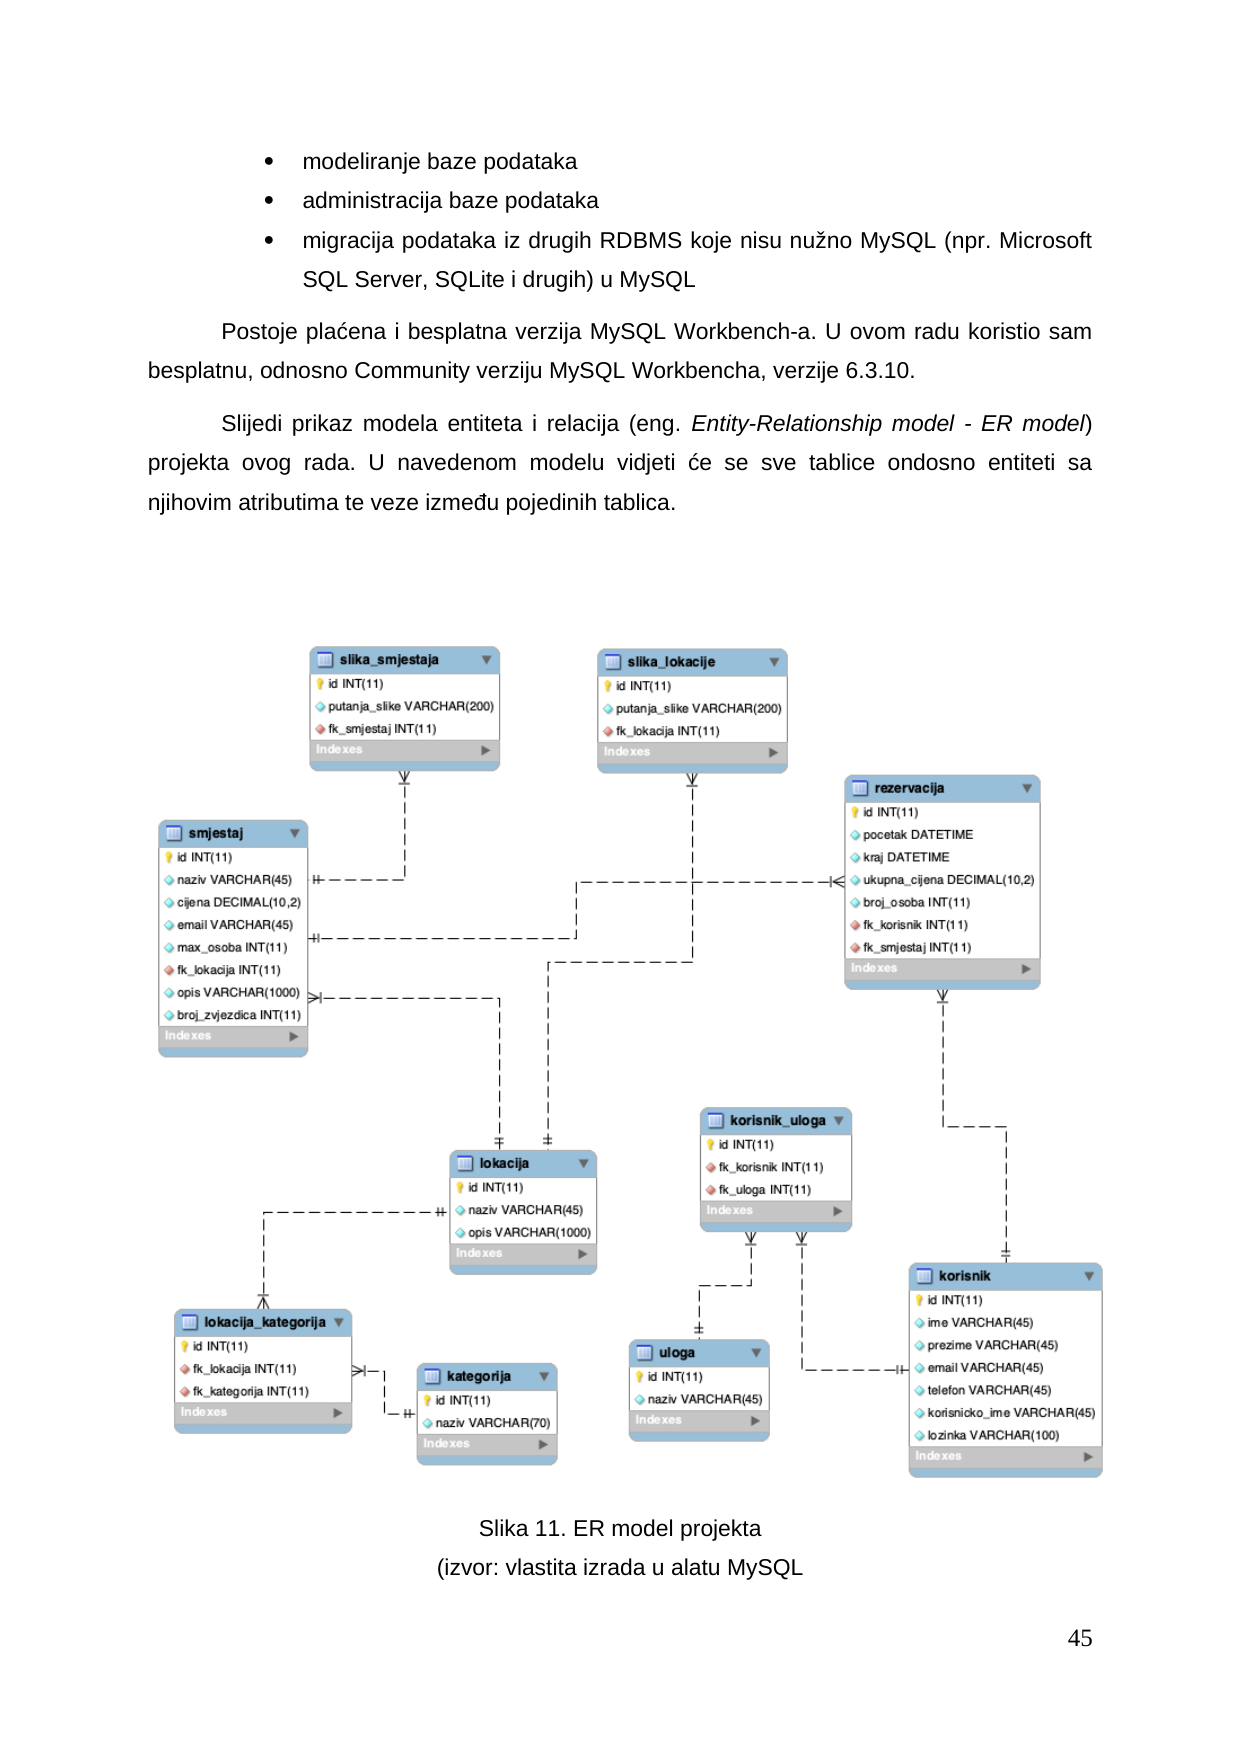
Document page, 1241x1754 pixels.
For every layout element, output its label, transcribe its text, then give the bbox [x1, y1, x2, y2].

list migracija podataka iz drugih RDBMS koje nisu nužno MySQL (npr. Microsoft SQL Server, SQLite i drugih) u MySQL [265, 227, 1093, 292]
text (izvor: vlastita izrada u alatu MySQL [148, 1554, 1093, 1580]
picture [147, 635, 1113, 1488]
list modeliranje baze podataka [265, 148, 1093, 174]
text Postoje plaćena i besplatna verzija MySQL Workbench-a. U ovom radu koristio sam besplatnu, odnosno Community verziju MySQL Workbencha, verzije 6.3.10. [148, 318, 1093, 384]
text Slika 11. ER model projekta [148, 1514, 1093, 1541]
list administracija baze podataka [265, 187, 1093, 213]
text Slijedi prikaz modela entiteta i relacija (eng. Entity-Relationship model - ER model) projekta ovog rada. U navedenom modelu vidjeti će se sve tablice ondosno entiteti sa njihovim atributima te veze između pojedinih tablica. [148, 409, 1093, 515]
